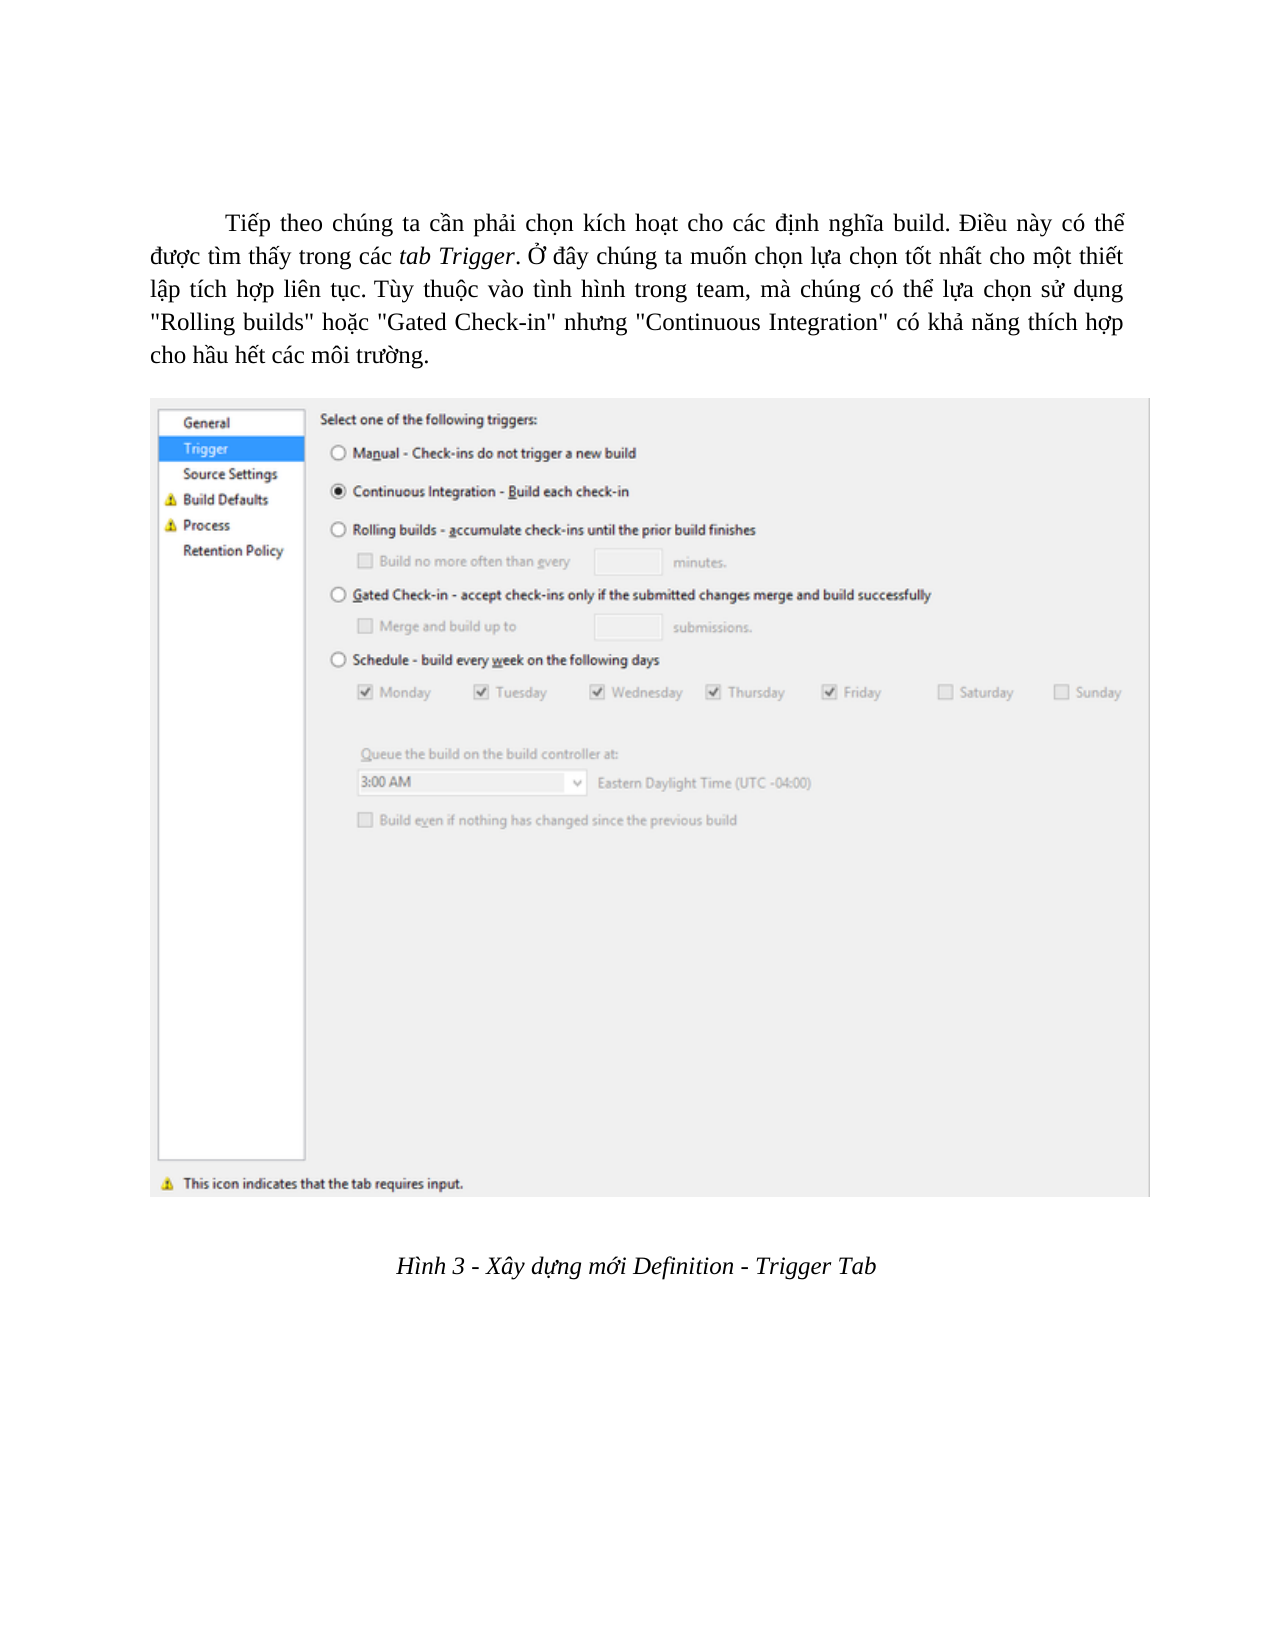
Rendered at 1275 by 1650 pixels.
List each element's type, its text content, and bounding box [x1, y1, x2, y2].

text Tiếp theo chúng ta cần phải chọn kích hoạt cho các định nghĩa build. Điều này có thể được tìm thấy trong các tab Trigger. Ở đây chúng ta muốn chọn lựa chọn tốt nhất cho một thiết lập tích hợp liên tục. Tùy thuộc vào tình hình trong team, mà chúng có thể lựa chọn sử dụng "Rolling builds" hoặc "Gated Check-in" nhưng "Continuous Integration" có khả năng thích hợp cho hầu hết các môi trường. [150, 270, 1125, 307]
text Tiếp theo chúng ta cần phải chọn kích hoạt cho các định nghĩa build. Điều này có thể được tìm thấy trong các tab Trigger. Ở đây chúng ta muốn chọn lựa chọn tốt nhất cho một thiết lập tích hợp liên tục. Tùy thuộc vào tình hình trong team, mà chúng có thể lựa chọn sử dụng "Rolling builds" hoặc "Gated Check-in" nhưng "Continuous Integration" có khả năng thích hợp cho hầu hết các môi trường. [150, 208, 1125, 241]
text Tiếp theo chúng ta cần phải chọn kích hoạt cho các định nghĩa build. Điều này có thể được tìm thấy trong các tab Trigger. Ở đây chúng ta muốn chọn lựa chọn tốt nhất cho một thiết lập tích hợp liên tục. Tùy thuộc vào tình hình trong team, mà chúng có thể lựa chọn sử dụng "Rolling builds" hoặc "Gated Check-in" nhưng "Continuous Integration" có khả năng thích hợp cho hầu hết các môi trường. [150, 336, 1125, 369]
text Hình 3 - Xây dựng mới Definition - Trigger Tab [150, 1251, 1125, 1280]
picture [150, 398, 1151, 1197]
